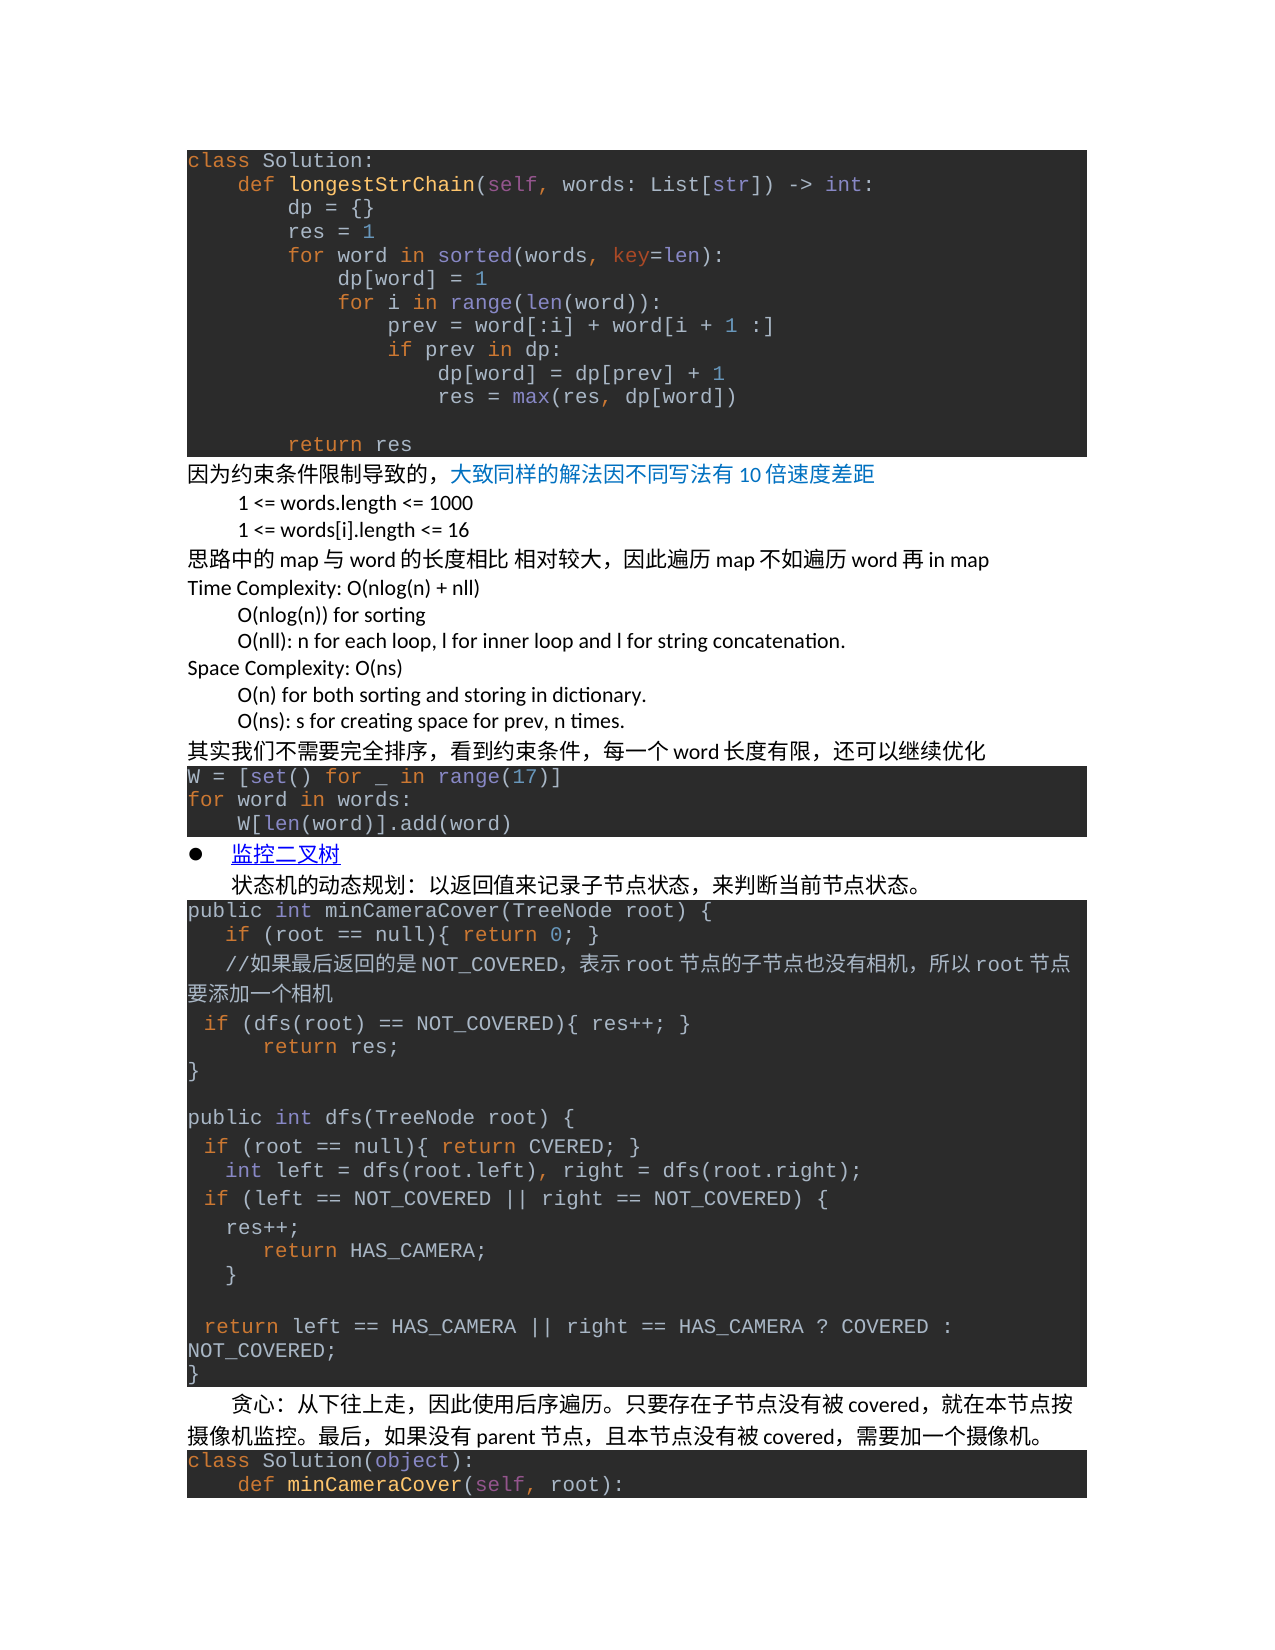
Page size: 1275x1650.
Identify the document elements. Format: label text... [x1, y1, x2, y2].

text Time Complexity: O(nlog(n) + nll) [187, 574, 1087, 601]
text 贪心：从下往上走，因此使用后序遍历。只要存在子节点没有被covered，就在本节点按摄像机监控。最后，如果没有parent节点，且本节点没有被covered，需要加一个摄像机。 [187, 1387, 1087, 1450]
text 因为约束条件限制导致的，大致同样的解法因不同写法有10倍速度差距 [187, 457, 1087, 489]
list 状态机的动态规划：以返回值来记录子节点状态，来判断当前节点状态。 [231, 868, 1087, 900]
text public int dfs(TreeNode root) { if (root == null){ return CVERED; } int left = dfs(root.left), right = dfs(root.right); if (left == NOT_COVERED || right == NOT_COVERED) { res++; return HAS_CAMERA; } return left == HAS_CAMERA || right == HAS_CAMERA ? COVERED : NOT_COVERED; } [187, 1084, 1087, 1387]
text O(ns): s for creating space for prev, n times. [237, 707, 1087, 734]
text W = [set() for _ in range(17)] for word in words: W[len(word)].add(word) [187, 766, 1087, 837]
text O(nll): n for each loop, l for inner loop and l for string concatenation. [237, 627, 1087, 654]
text Space Complexity: O(ns) [187, 654, 1087, 681]
text 1 <= words[i].length <= 16 [237, 516, 1087, 542]
text O(n) for both sorting and storing in dictionary. [237, 681, 1087, 707]
text 1 <= words.length <= 1000 [237, 489, 1087, 516]
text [187, 1450, 1087, 1498]
list 监控二叉树 [187, 837, 1087, 868]
text O(nlog(n)) for sorting [237, 601, 1087, 627]
text public int minCameraCover(TreeNode root) { if (root == null){ return 0; } //如果最后返回的是NOT_COVERED，表示root节点的子节点也没有相机，所以root节点要添加一个相机 if (dfs(root) == NOT_COVERED){ res++; } return res; } [187, 900, 1087, 1084]
text 思路中的map与word的长度相比 相对较大，因此遍历map不如遍历word再in map [187, 542, 1087, 574]
text class Solution: def longestStrChain(self, words: List[str]) -> int: dp = {} res = 1 for word in sorted(words, key=len): dp[word] = 1 for i in range(len(word)): prev = word[:i] + word[i + 1 :] if prev in dp: dp[word] = dp[prev] + 1 res = max(res, dp[word]) return res [187, 150, 1087, 457]
text 其实我们不需要完全排序，看到约束条件，每一个word长度有限，还可以继续优化 [187, 734, 1087, 766]
